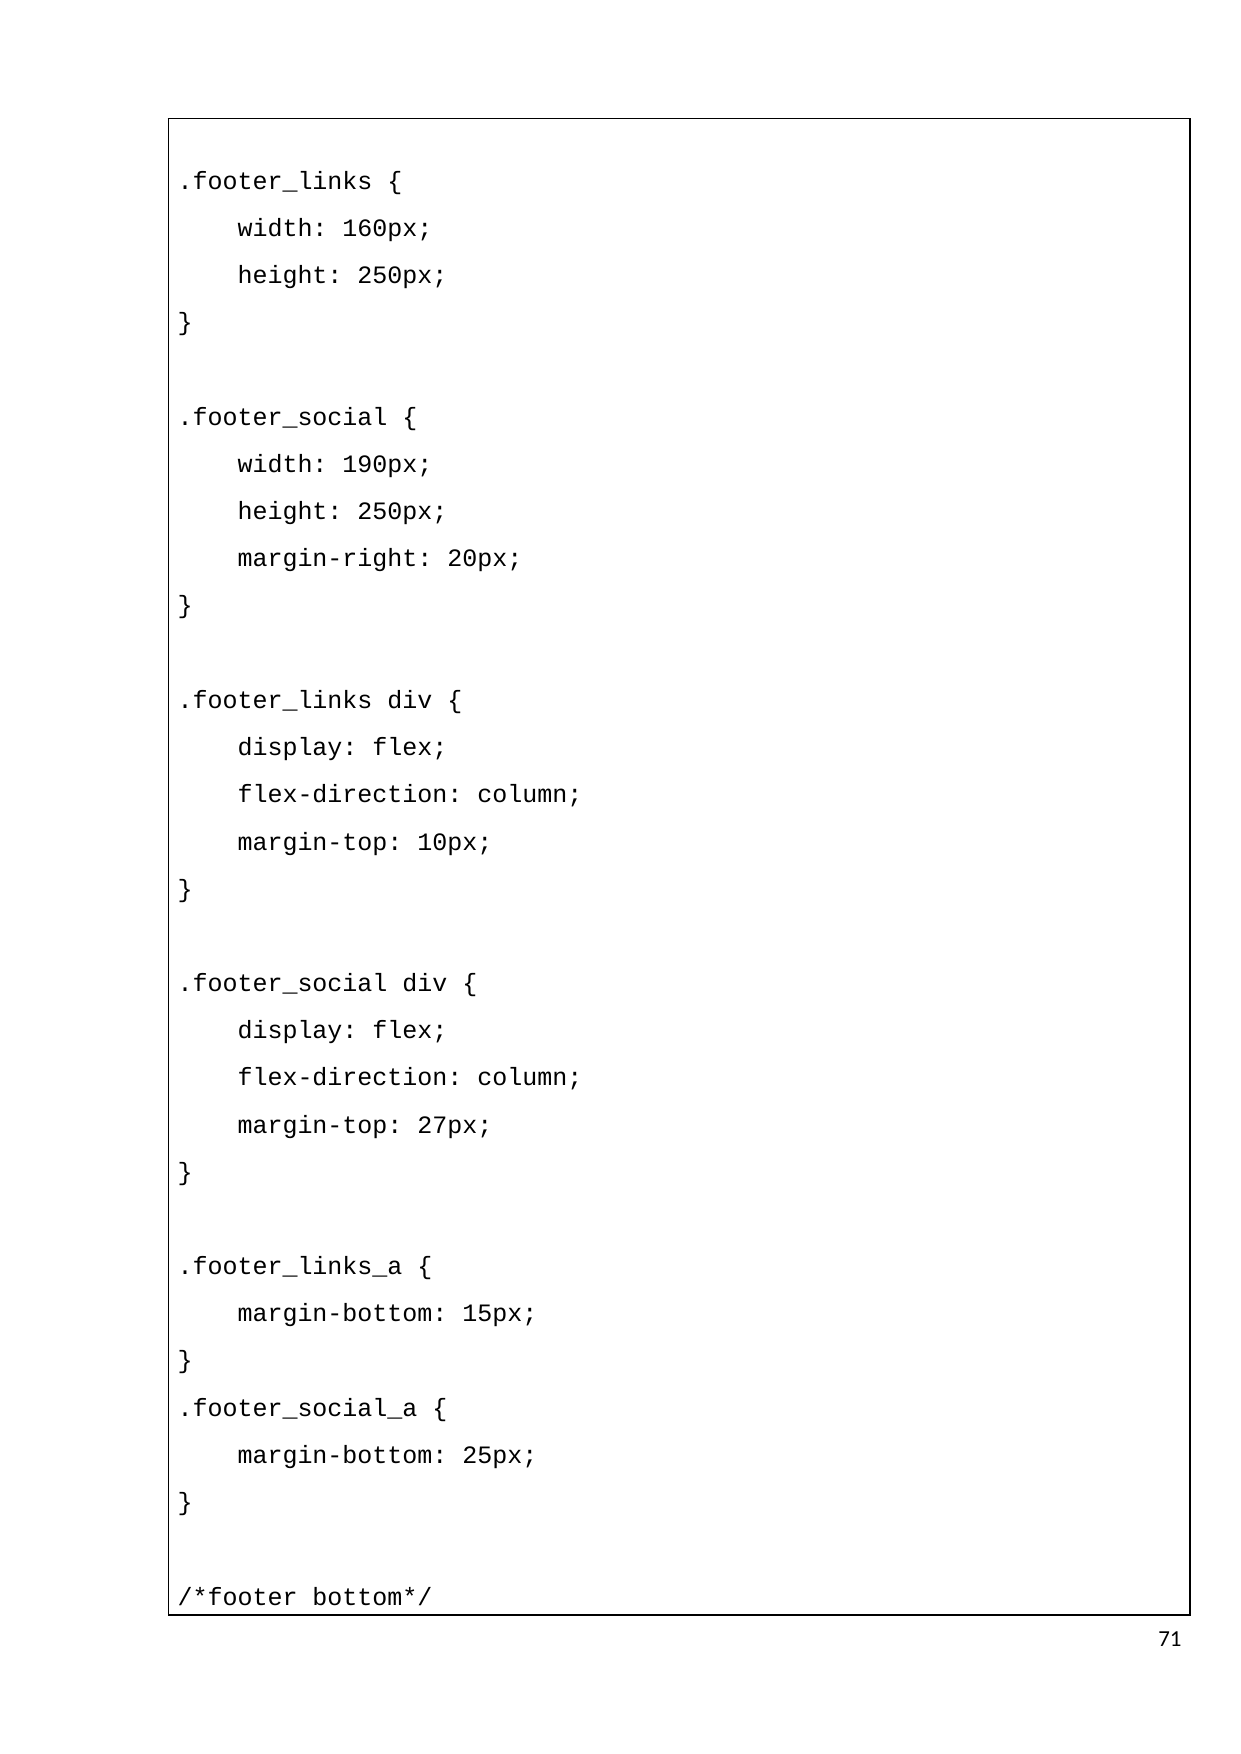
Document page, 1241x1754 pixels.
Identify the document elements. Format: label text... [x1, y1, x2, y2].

text width: 160px; [169, 212, 1189, 244]
text /*footer bottom*/ [169, 1581, 1189, 1614]
text } [169, 1487, 1189, 1518]
text .footer_links div { [169, 684, 1189, 716]
text } [169, 590, 1189, 621]
text width: 190px; [169, 448, 1189, 480]
text margin-right: 20px; [169, 543, 1189, 574]
text display: flex; [169, 1015, 1189, 1046]
text .footer_links_a { [169, 1251, 1189, 1282]
text .footer_social { [169, 401, 1189, 433]
text margin-top: 27px; [169, 1109, 1189, 1141]
text margin-bottom: 25px; [169, 1439, 1189, 1471]
text height: 250px; [169, 260, 1189, 291]
text .footer_social div { [169, 967, 1189, 999]
text .footer_links { [169, 165, 1189, 197]
text } [169, 307, 1189, 338]
text .footer_social_a { [169, 1392, 1189, 1424]
text flex-direction: column; [169, 779, 1189, 810]
text flex-direction: column; [169, 1062, 1189, 1093]
text } [169, 1156, 1189, 1188]
text display: flex; [169, 732, 1189, 763]
text margin-top: 10px; [169, 826, 1189, 857]
text } [169, 1345, 1189, 1376]
text } [169, 873, 1189, 904]
text height: 250px; [169, 496, 1189, 527]
text margin-bottom: 15px; [169, 1298, 1189, 1329]
